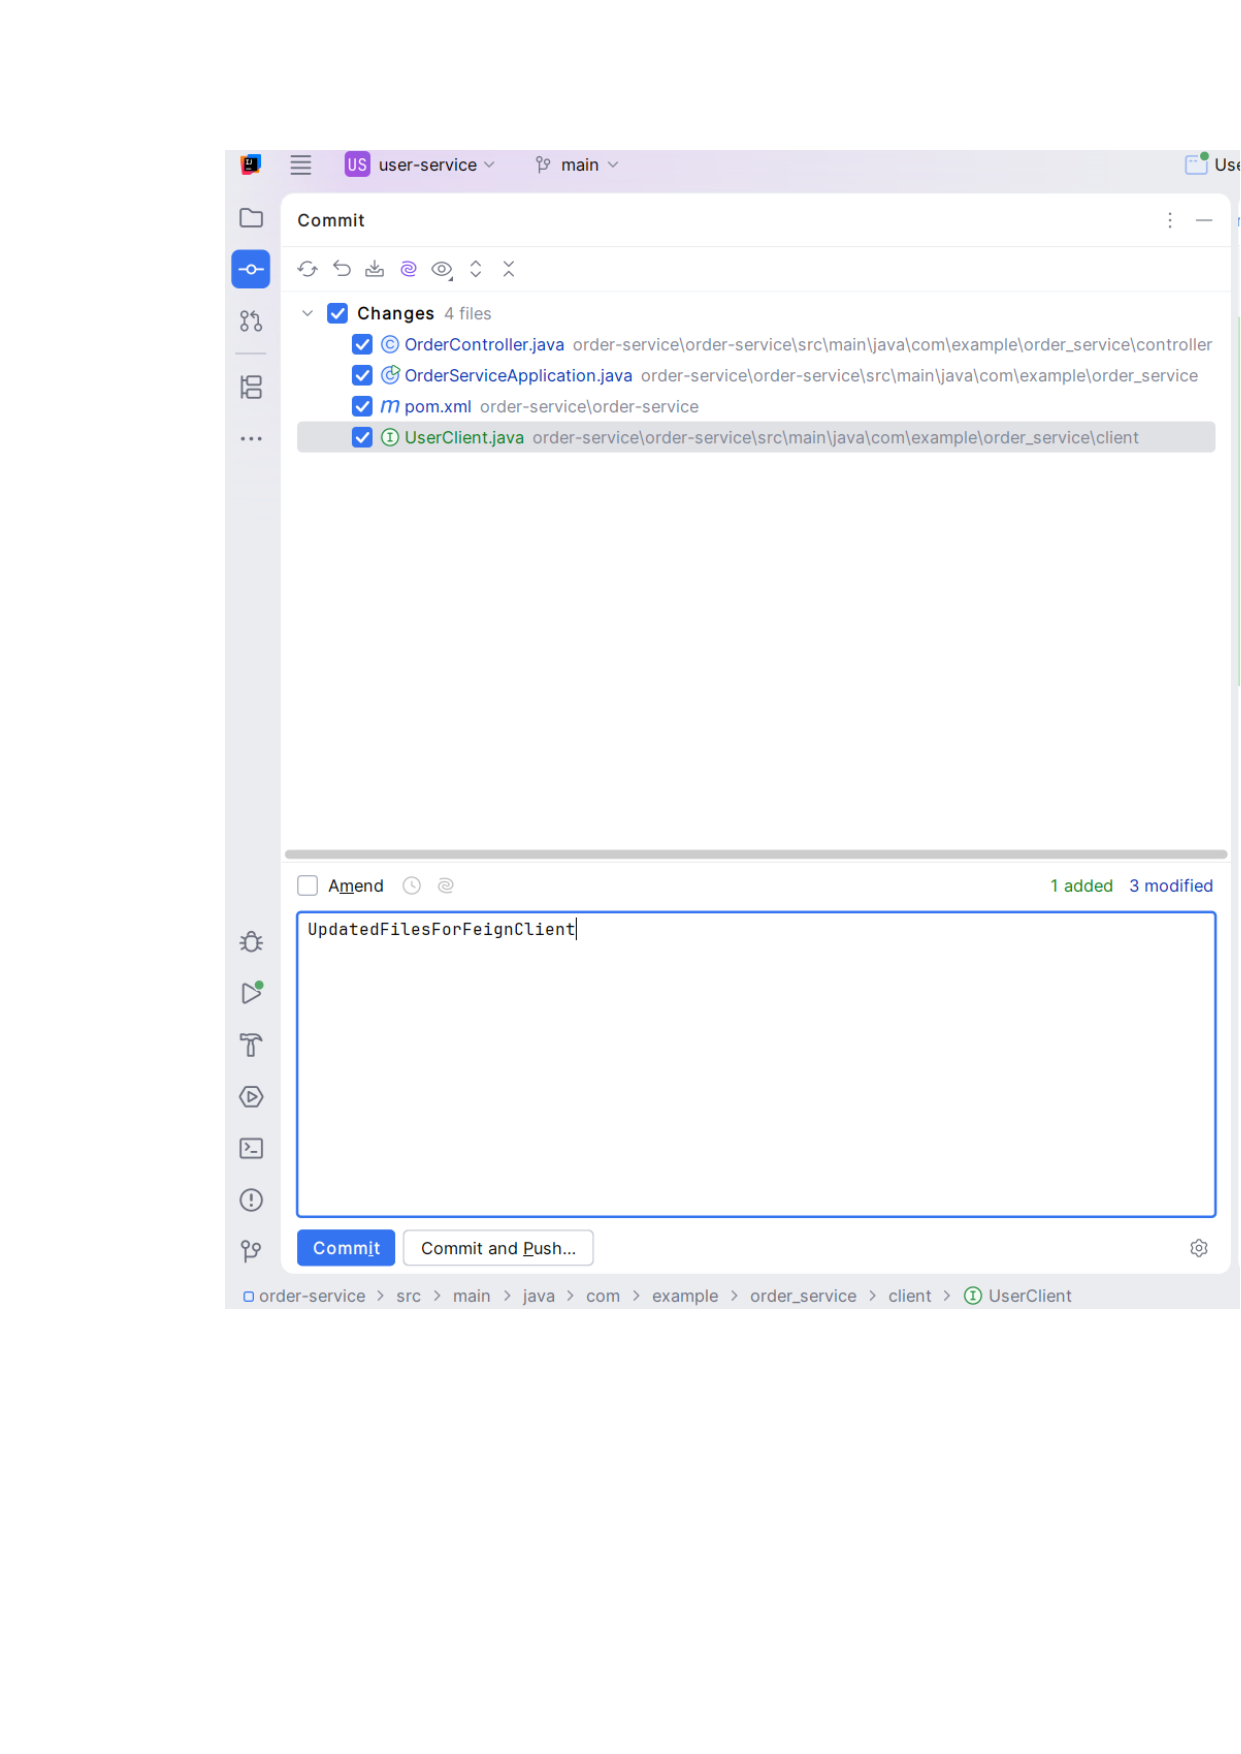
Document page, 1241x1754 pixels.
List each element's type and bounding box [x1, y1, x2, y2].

picture [225, 150, 1241, 1309]
